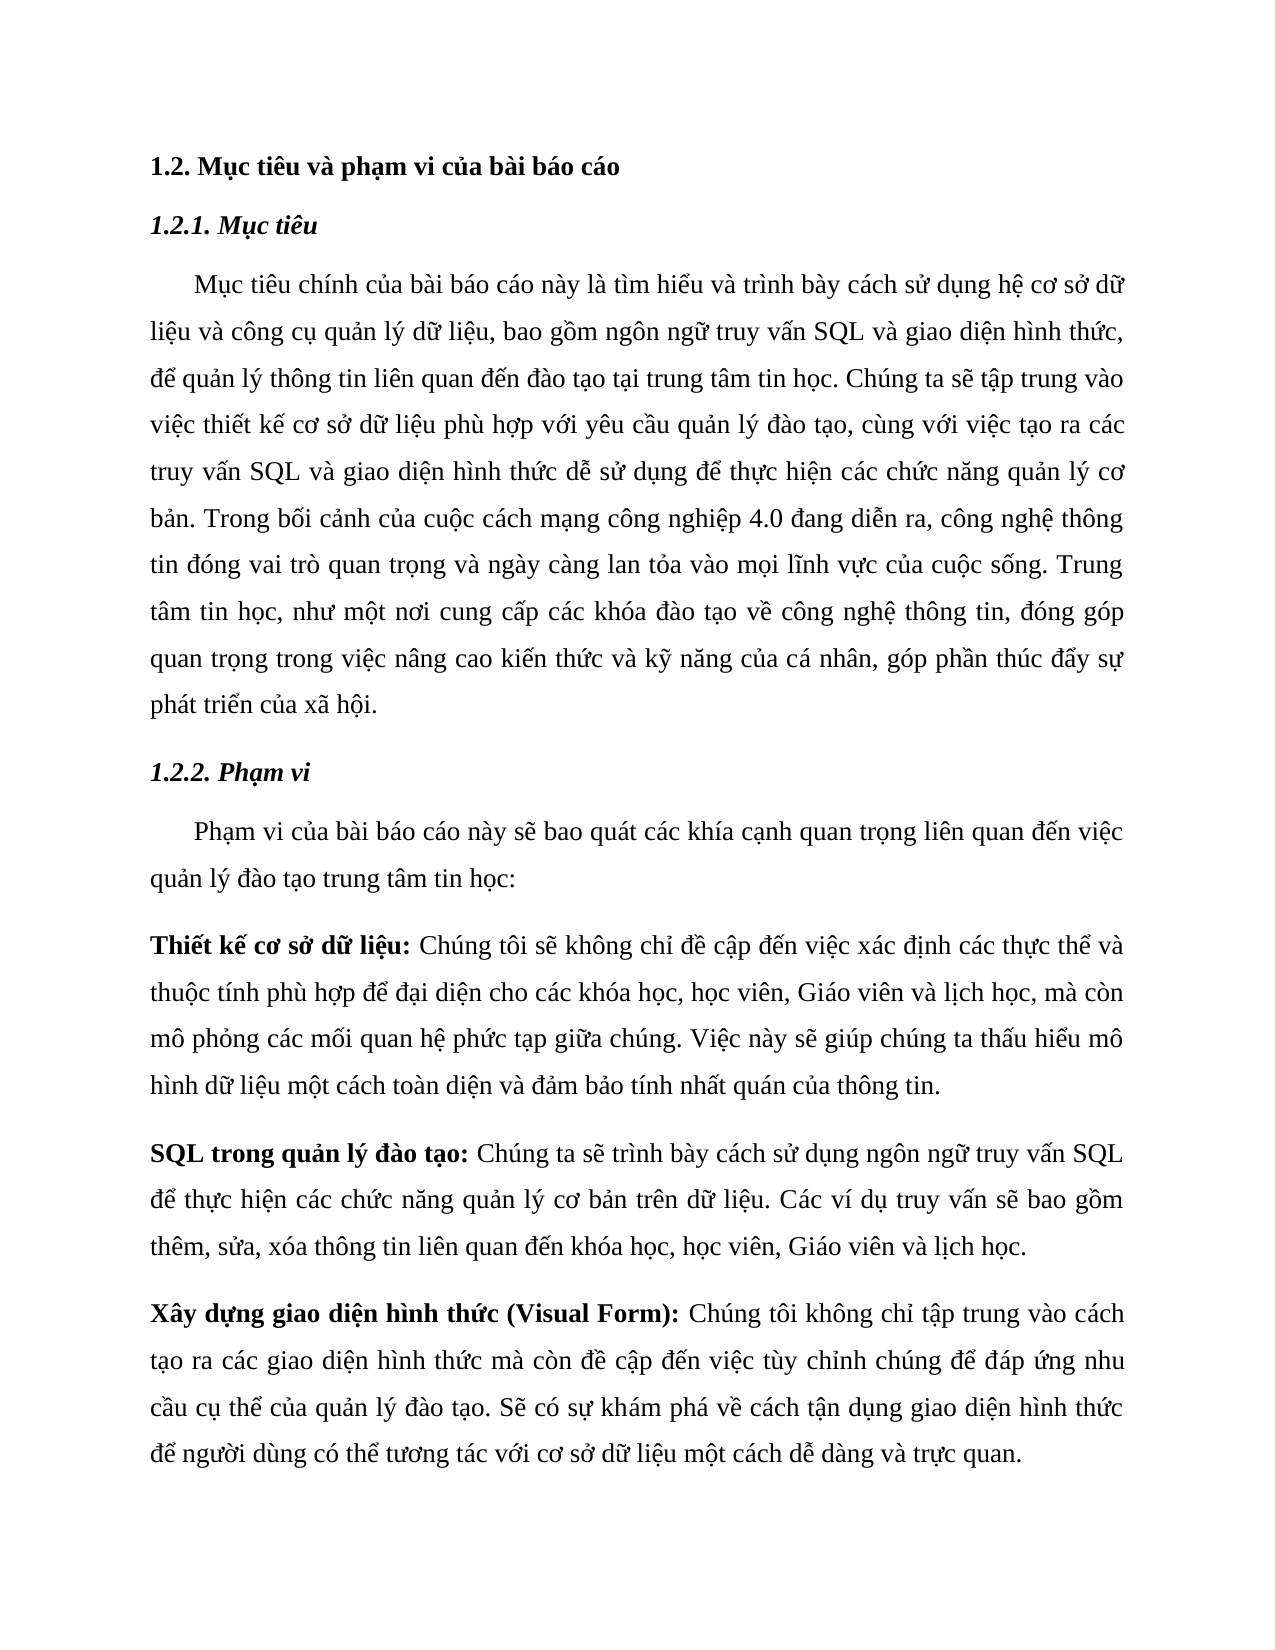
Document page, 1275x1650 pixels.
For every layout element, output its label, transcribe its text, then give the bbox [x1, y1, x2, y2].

text Mục tiêu chính của bài báo cáo này là tìm hiểu và trình bày cách sử dụng hệ cơ sở dữ liệu và công cụ quản lý dữ liệu, bao gồm ngôn ngữ truy vấn SQL và giao diện hình thức, để quản lý thông tin liên quan đến đào tạo tại trung tâm tin học. Chúng ta sẽ tập trung vào việc thiết kế cơ sở dữ liệu phù hợp với yêu cầu quản lý đào tạo, cùng với việc tạo ra các truy vấn SQL và giao diện hình thức dễ sử dụng để thực hiện các chức năng quản lý cơ bản. Trong bối cảnh của cuộc cách mạng công nghiệp 4.0 đang diễn ra, công nghệ thông tin đóng vai trò quan trọng và ngày càng lan tỏa vào mọi lĩnh vực của cuộc sống. Trung tâm tin học, như một nơi cung cấp các khóa đào tạo về công nghệ thông tin, đóng góp quan trọng trong việc nâng cao kiến thức và kỹ năng của cá nhân, góp phần thúc đẩy sự phát triển của xã hội. [150, 268, 1125, 719]
text Xây dựng giao diện hình thức (Visual Form): Chúng tôi không chỉ tập trung vào cách tạo ra các giao diện hình thức mà còn đề cập đến việc tùy chỉnh chúng để đáp ứng nhu cầu cụ thể của quản lý đào tạo. Sẽ có sự khám phá về cách tận dụng giao diện hình thức để người dùng có thể tương tác với cơ sở dữ liệu một cách dễ dàng và trực quan. [150, 1297, 1125, 1469]
text Phạm vi của bài báo cáo này sẽ bao quát các khía cạnh quan trọng liên quan đến việc quản lý đào tạo trung tâm tin học: [150, 815, 1125, 893]
subtitle 1.2.1. Mục tiêu [150, 209, 1125, 240]
subtitle 1.2.2. Phạm vi [150, 756, 1125, 787]
text Thiết kế cơ sở dữ liệu: Chúng tôi sẽ không chỉ đề cập đến việc xác định các thực thể và thuộc tính phù hợp để đại diện cho các khóa học, học viên, Giáo viên và lịch học, mà còn mô phỏng các mối quan hệ phức tạp giữa chúng. Việc này sẽ giúp chúng ta thấu hiểu mô hình dữ liệu một cách toàn diện và đảm bảo tính nhất quán của thông tin. [150, 929, 1125, 1100]
subtitle 1.2. Mục tiêu và phạm vi của bài báo cáo [150, 150, 1125, 181]
text SQL trong quản lý đào tạo: Chúng ta sẽ trình bày cách sử dụng ngôn ngữ truy vấn SQL để thực hiện các chức năng quản lý cơ bản trên dữ liệu. Các ví dụ truy vấn sẽ bao gồm thêm, sửa, xóa thông tin liên quan đến khóa học, học viên, Giáo viên và lịch học. [150, 1137, 1125, 1261]
